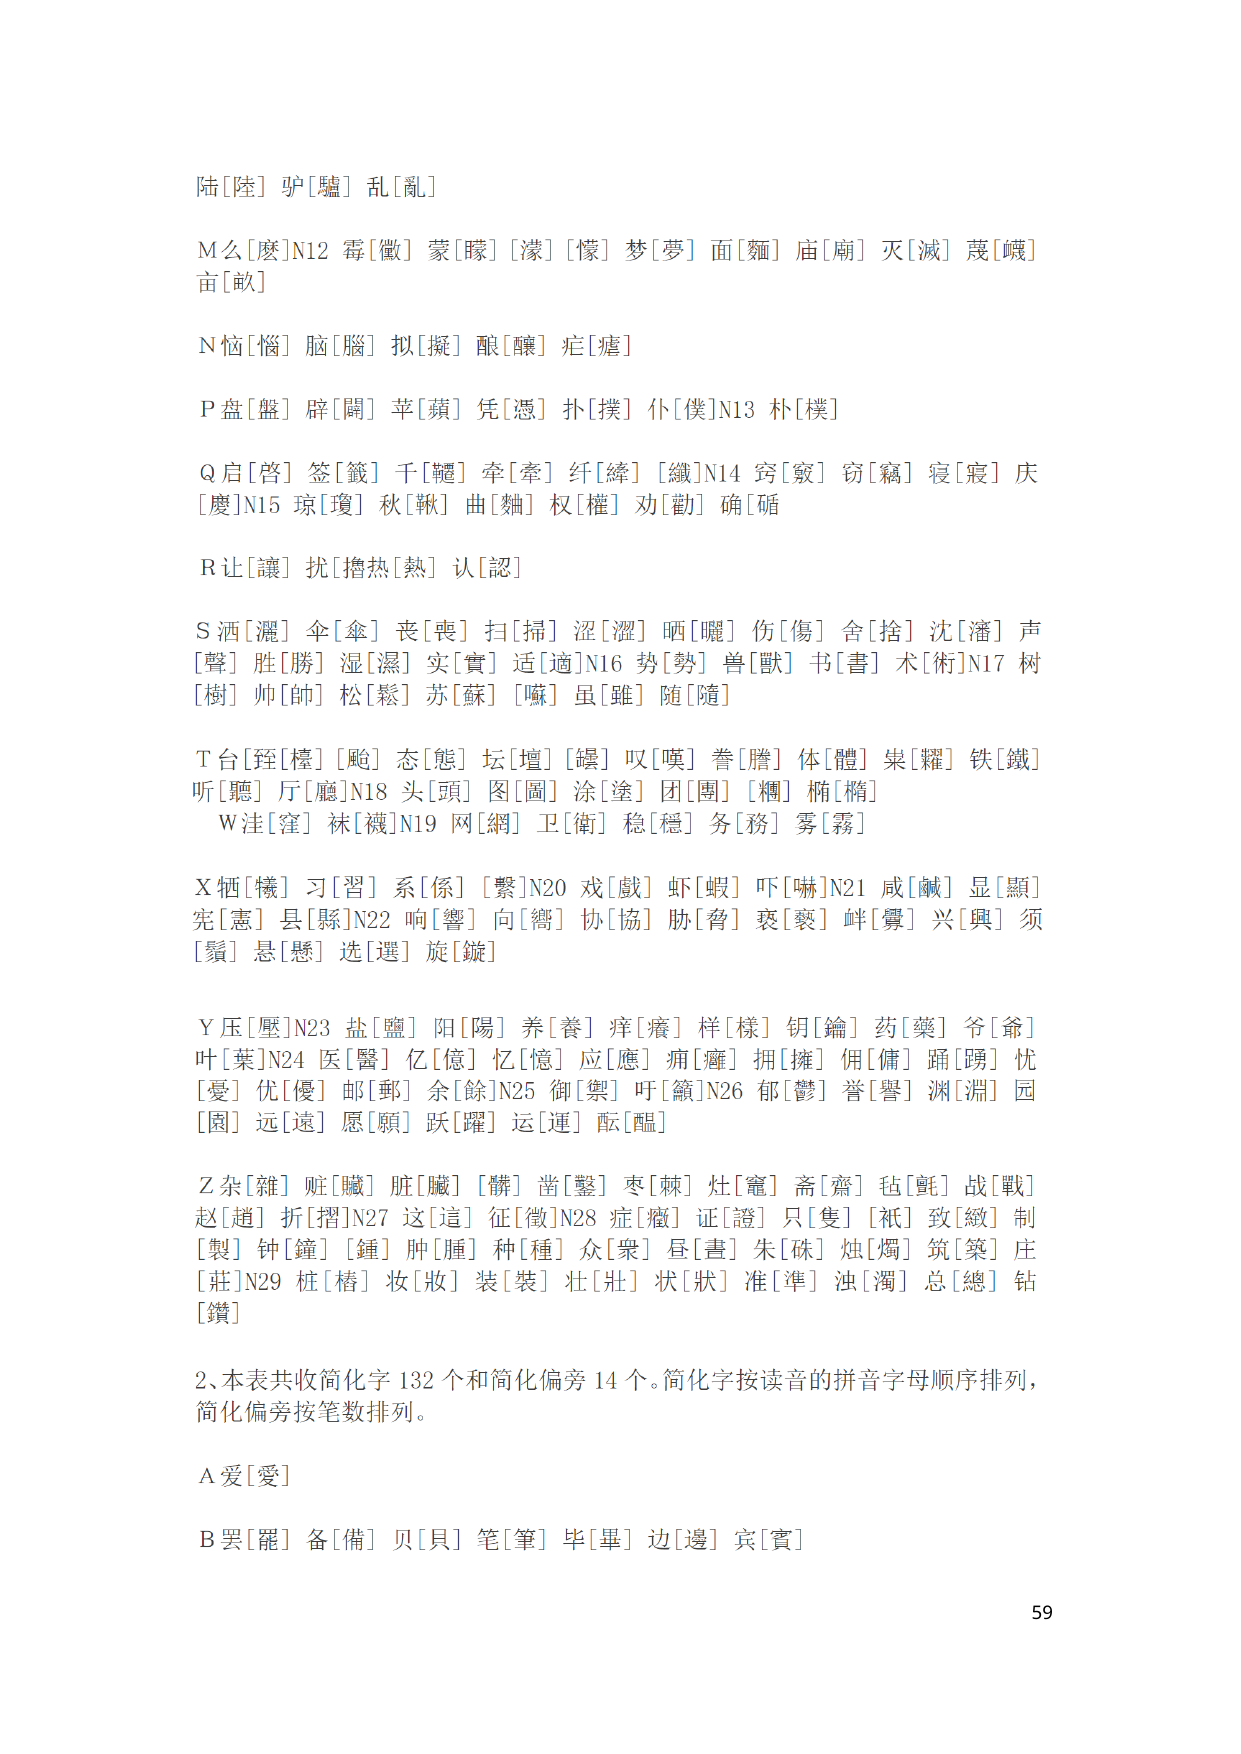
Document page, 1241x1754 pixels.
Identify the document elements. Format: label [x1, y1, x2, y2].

picture [187, 1355, 1053, 1586]
picture [187, 1001, 1053, 1343]
picture [187, 611, 1053, 980]
picture [187, 164, 1053, 594]
